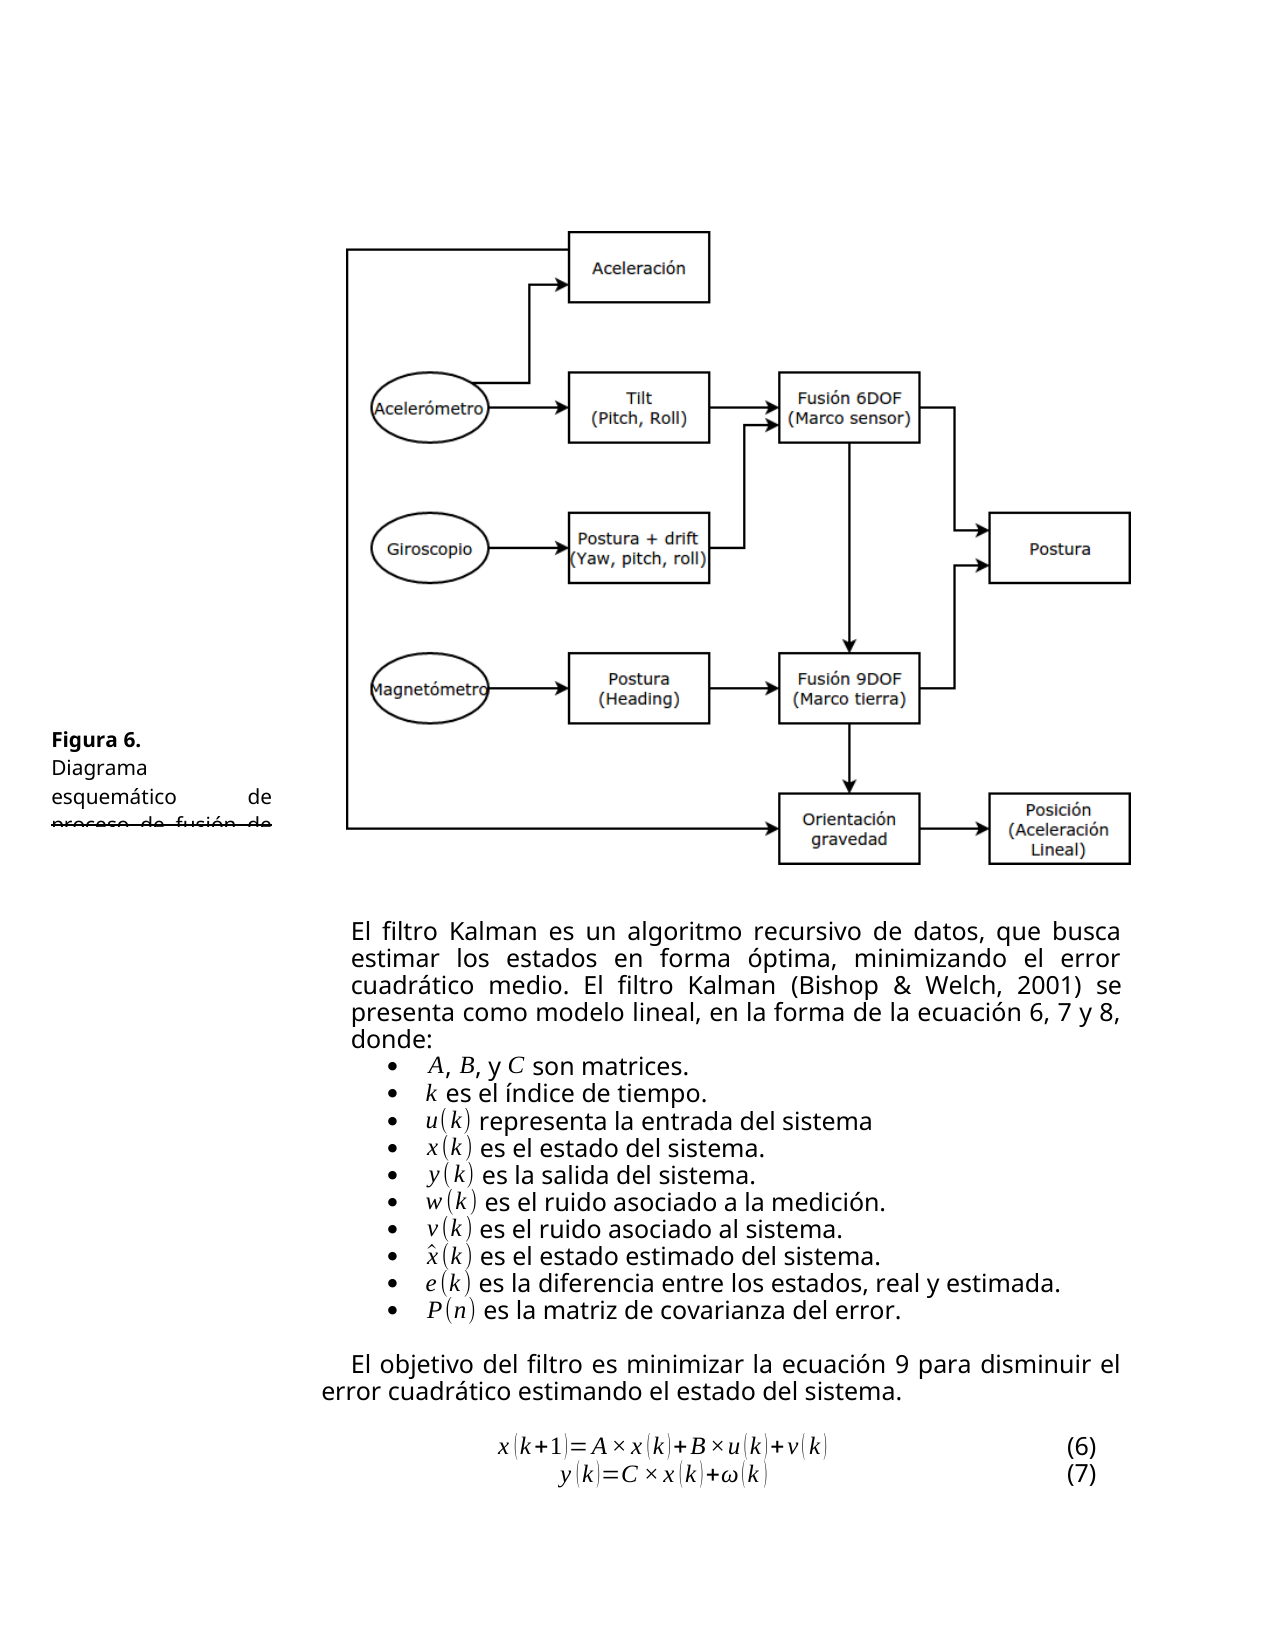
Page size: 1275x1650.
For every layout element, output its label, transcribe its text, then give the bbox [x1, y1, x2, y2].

list es la diferencia entre los estados, real y estimada. [388, 1271, 1122, 1298]
list representa la entrada del sistema [388, 1108, 1122, 1135]
list es el índice de tiempo. [388, 1081, 1122, 1108]
table_cell [284, 1460, 1041, 1487]
list es el ruido asociado al sistema. [388, 1217, 1122, 1244]
list es el estado del sistema. [388, 1135, 1122, 1162]
list es la matriz de covarianza del error. [388, 1298, 1122, 1325]
list es la salida del sistema. [388, 1162, 1122, 1189]
list , , y son matrices. [388, 1054, 1122, 1081]
list es el ruido asociado a la medición. [388, 1189, 1122, 1217]
table_header (6) [1041, 1433, 1122, 1460]
picture [346, 231, 1131, 865]
text El objetivo del filtro es minimizar la ecuación 9 para disminuir el error cuadrático estimando el estado del sistema. [321, 1352, 1122, 1406]
text El filtro Kalman es un algoritmo recursivo de datos, que busca estimar los estados en forma óptima, minimizando el error cuadrático medio. El filtro Kalman (Bishop & Welch, 2001) se presenta como modelo lineal, en la forma de la ecuación 6, 7 y 8, donde: [351, 919, 1122, 1054]
table_header [284, 1433, 1041, 1460]
table_cell (7) [1041, 1460, 1122, 1487]
list es el estado estimado del sistema. [388, 1244, 1122, 1271]
